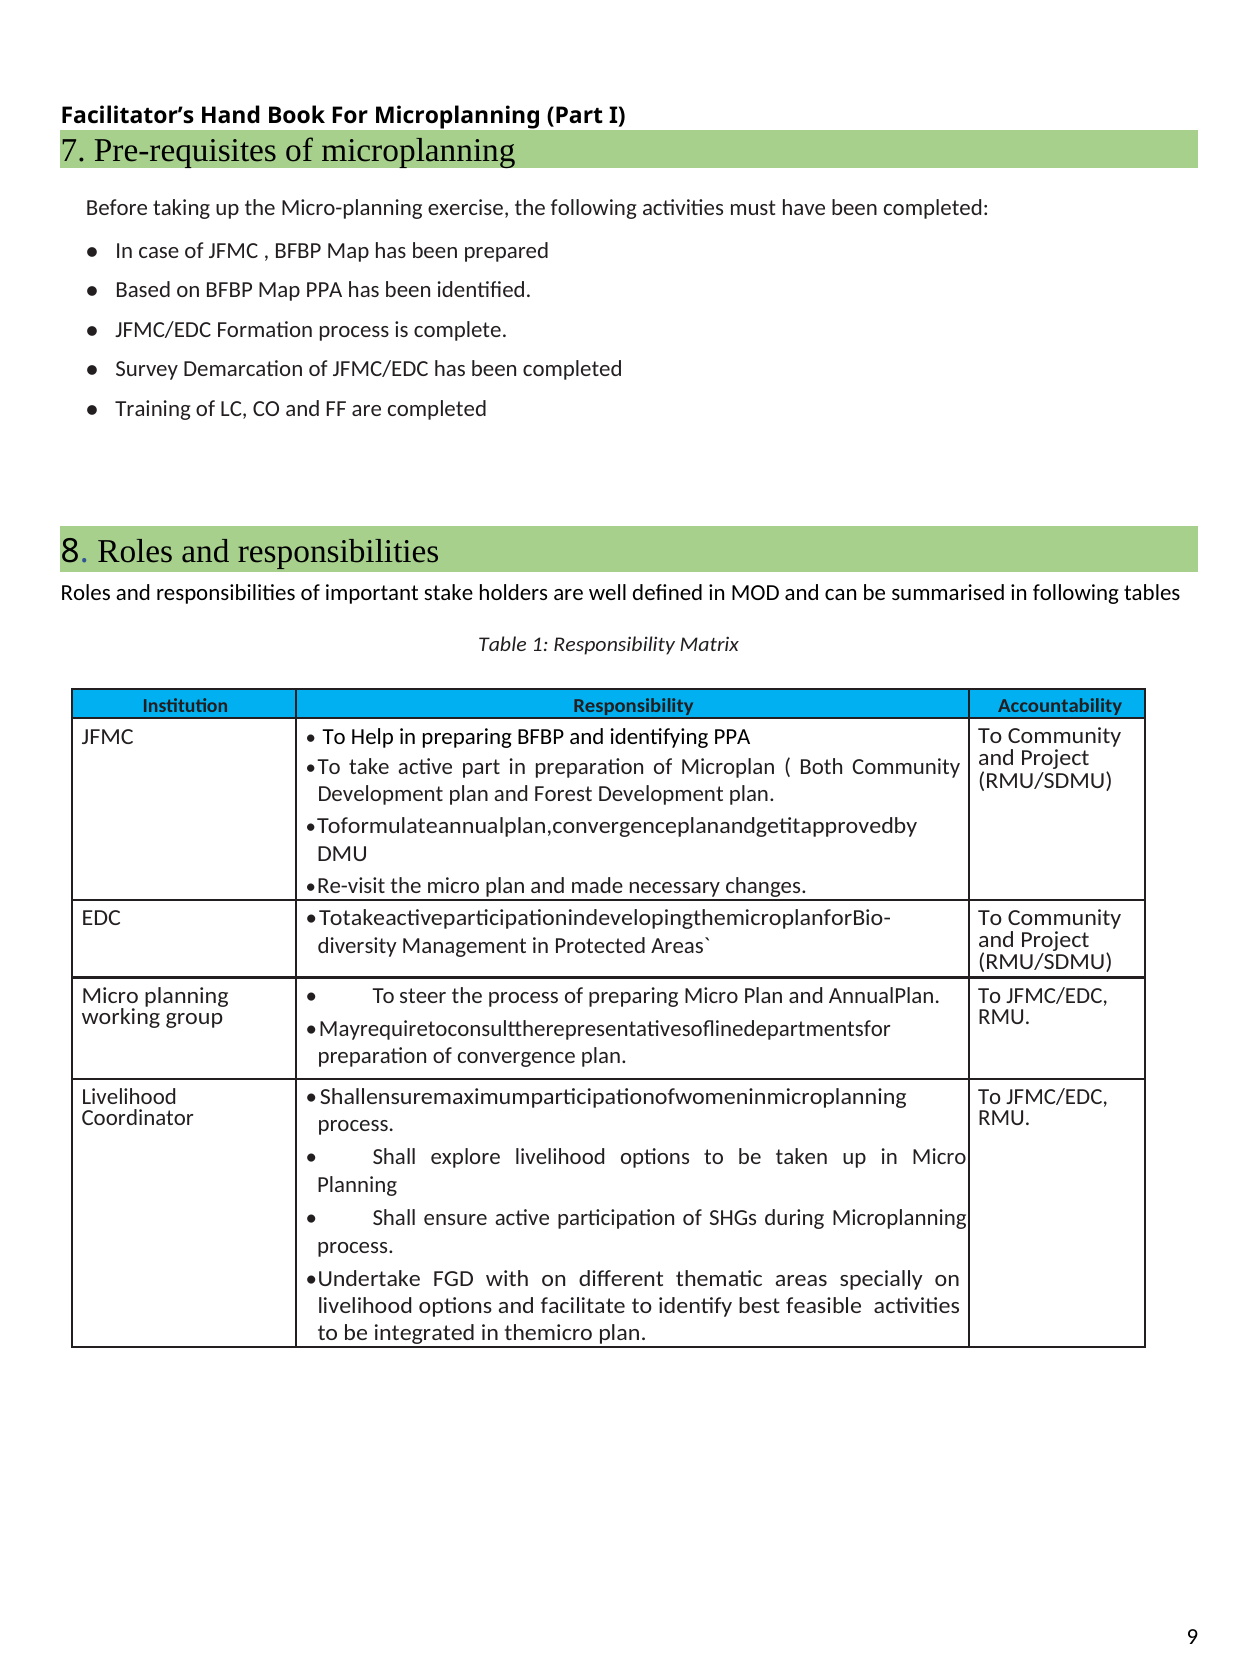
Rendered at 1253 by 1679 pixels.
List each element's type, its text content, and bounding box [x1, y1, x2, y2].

table_cell To Community and Project (RMU/SDMU) [970, 719, 1144, 899]
list Based on BFBP Map PPA has been identified. [86, 275, 1198, 303]
table_header Institution [73, 690, 295, 717]
list In case of JFMC , BFBP Map has been prepared [86, 236, 1198, 264]
table_cell To steer the process of preparing Micro Plan and AnnualPlan. Mayrequiretoconsulttherepresentativesoflinedepartmentsfor preparation of convergence plan. [297, 979, 968, 1078]
table_header Responsibility [297, 690, 968, 717]
text Before taking up the Micro-planning exercise, the following activities must have been completed: [86, 193, 1198, 221]
list JFMC/EDC Formation process is complete. [86, 315, 1198, 343]
table_cell To JFMC/EDC, RMU. [970, 1080, 1144, 1346]
subtitle 7. Pre-requisites of microplanning [60, 130, 1198, 168]
list Training of LC, CO and FF are completed [86, 394, 1198, 422]
list Survey Demarcation of JFMC/EDC has been completed [86, 354, 1198, 383]
table_header Accountability [970, 690, 1144, 717]
table_cell Livelihood Coordinator [73, 1080, 295, 1346]
table_cell Micro planning working group [73, 979, 295, 1078]
table_cell TotakeactiveparticipationindevelopingthemicroplanforBio- diversity Management in Protected Areas` [297, 901, 968, 976]
table_cell Shallensuremaximumparticipationofwomeninmicroplanning process. Shall explore livelihood options to be taken up in Micro Planning Shall ensure active participation of SHGs during Microplanning process. Undertake FGD with on different thematic areas specially on livelihood options and facilitate to identify best feasible activities to be integrated in themicro plan. [297, 1080, 968, 1346]
subtitle 8. Roles and responsibilities [60, 526, 1198, 572]
text Table 1: Responsibility Matrix [219, 632, 997, 657]
table_cell EDC [73, 901, 295, 976]
text Roles and responsibilities of important stake holders are well defined in MOD and can be summarised in following tables [60, 578, 1198, 607]
table_cell To JFMC/EDC, RMU. [970, 979, 1144, 1078]
table_cell To Community and Project (RMU/SDMU) [970, 901, 1144, 976]
table_cell JFMC [73, 719, 295, 899]
table_cell To Help in preparing BFBP and identifying PPA To take active part in preparation of Microplan ( Both Community Development plan and Forest Development plan. Toformulateannualplan,convergenceplanandgetitapprovedby DMU Re-visit the micro plan and made necessary changes. [297, 719, 968, 899]
